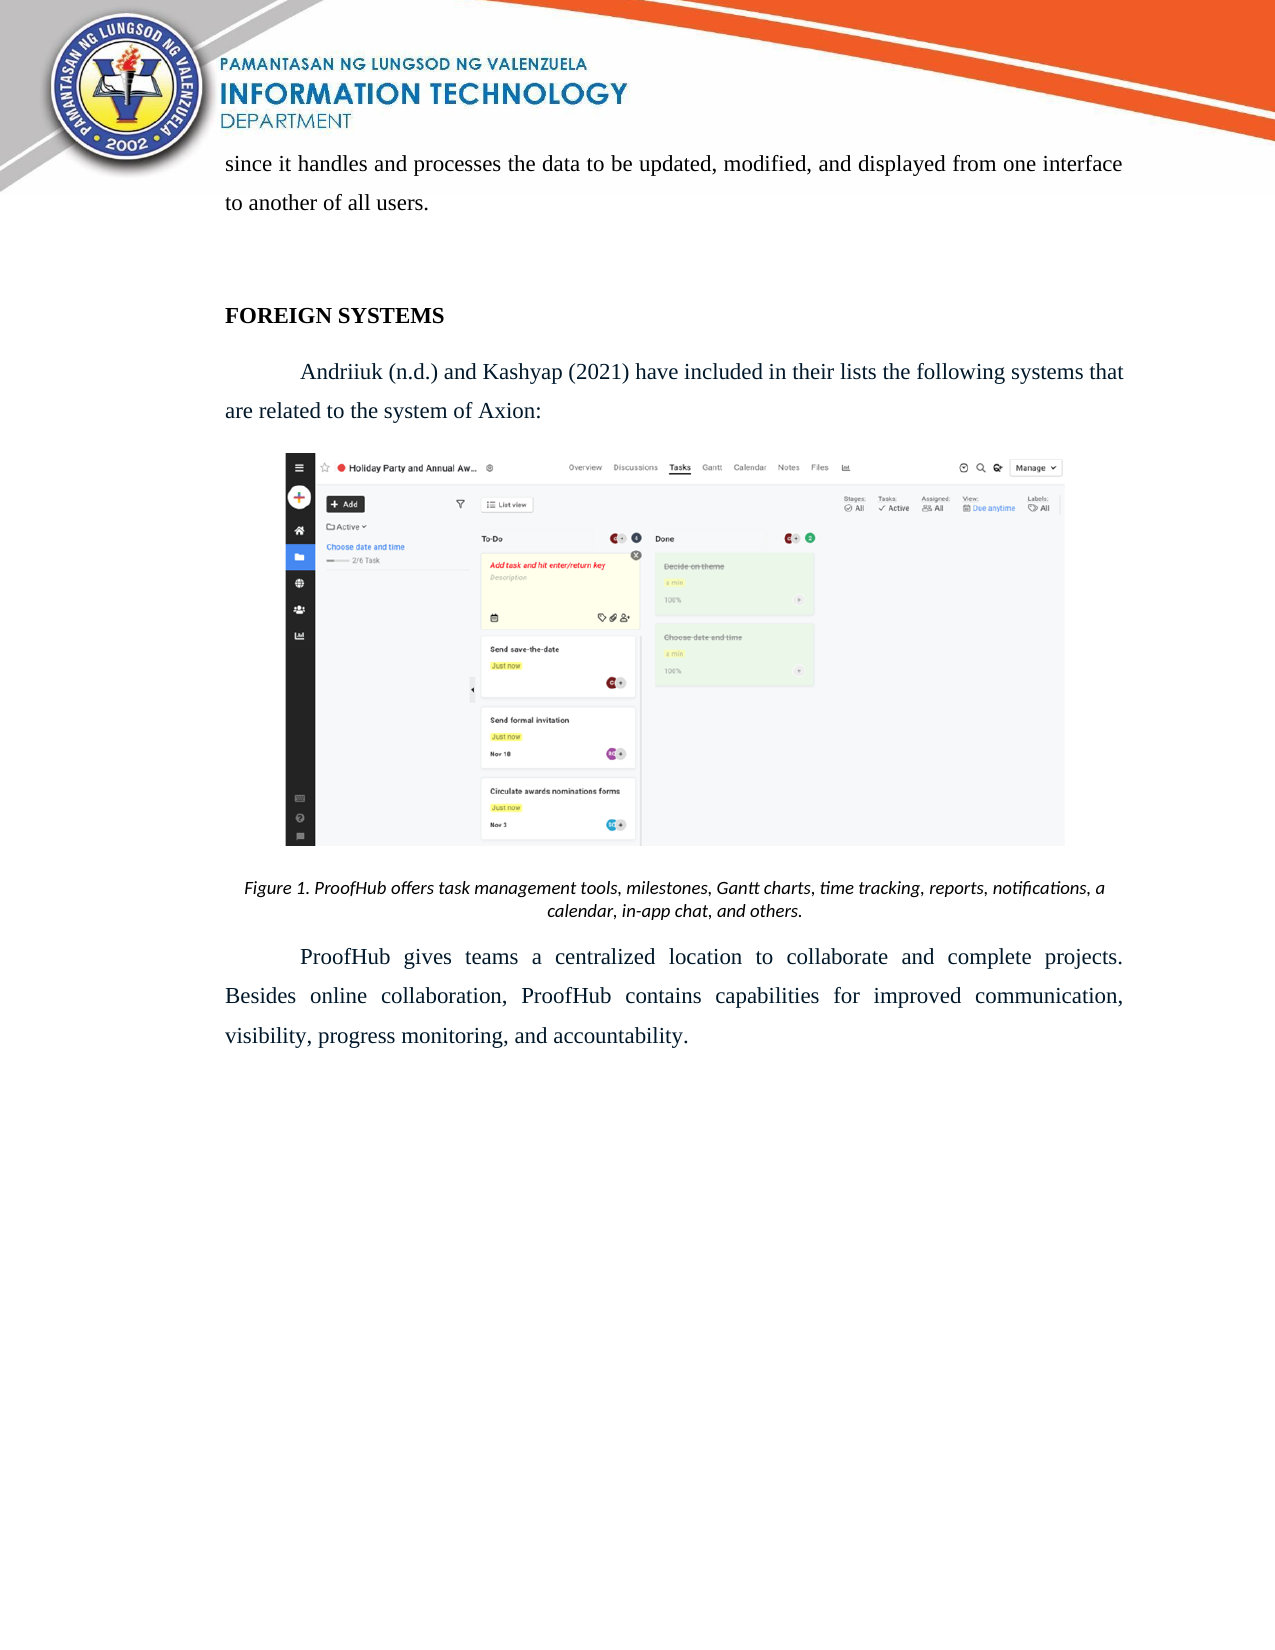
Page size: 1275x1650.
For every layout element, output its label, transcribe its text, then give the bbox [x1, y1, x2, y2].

picture [285, 453, 1065, 846]
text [225, 150, 1125, 216]
text Andriiuk (n.d.) and Kashyap (2021) have included in their lists the following systems that are related to the system of Axion: [225, 358, 1125, 424]
text Figure 1. ProofHub offers task management tools, milestones, Gantt charts, time tracking, reports, notifications, a calendar, in-app chat, and others. [225, 876, 1125, 922]
text FOREIGN SYSTEMS [225, 302, 1125, 328]
picture [0, 0, 1275, 195]
text ProofHub gives teams a centralized location to collaborate and complete projects. Besides online collaboration, ProofHub contains capabilities for improved communication, visibility, progress monitoring, and accountability. [225, 943, 1125, 1048]
